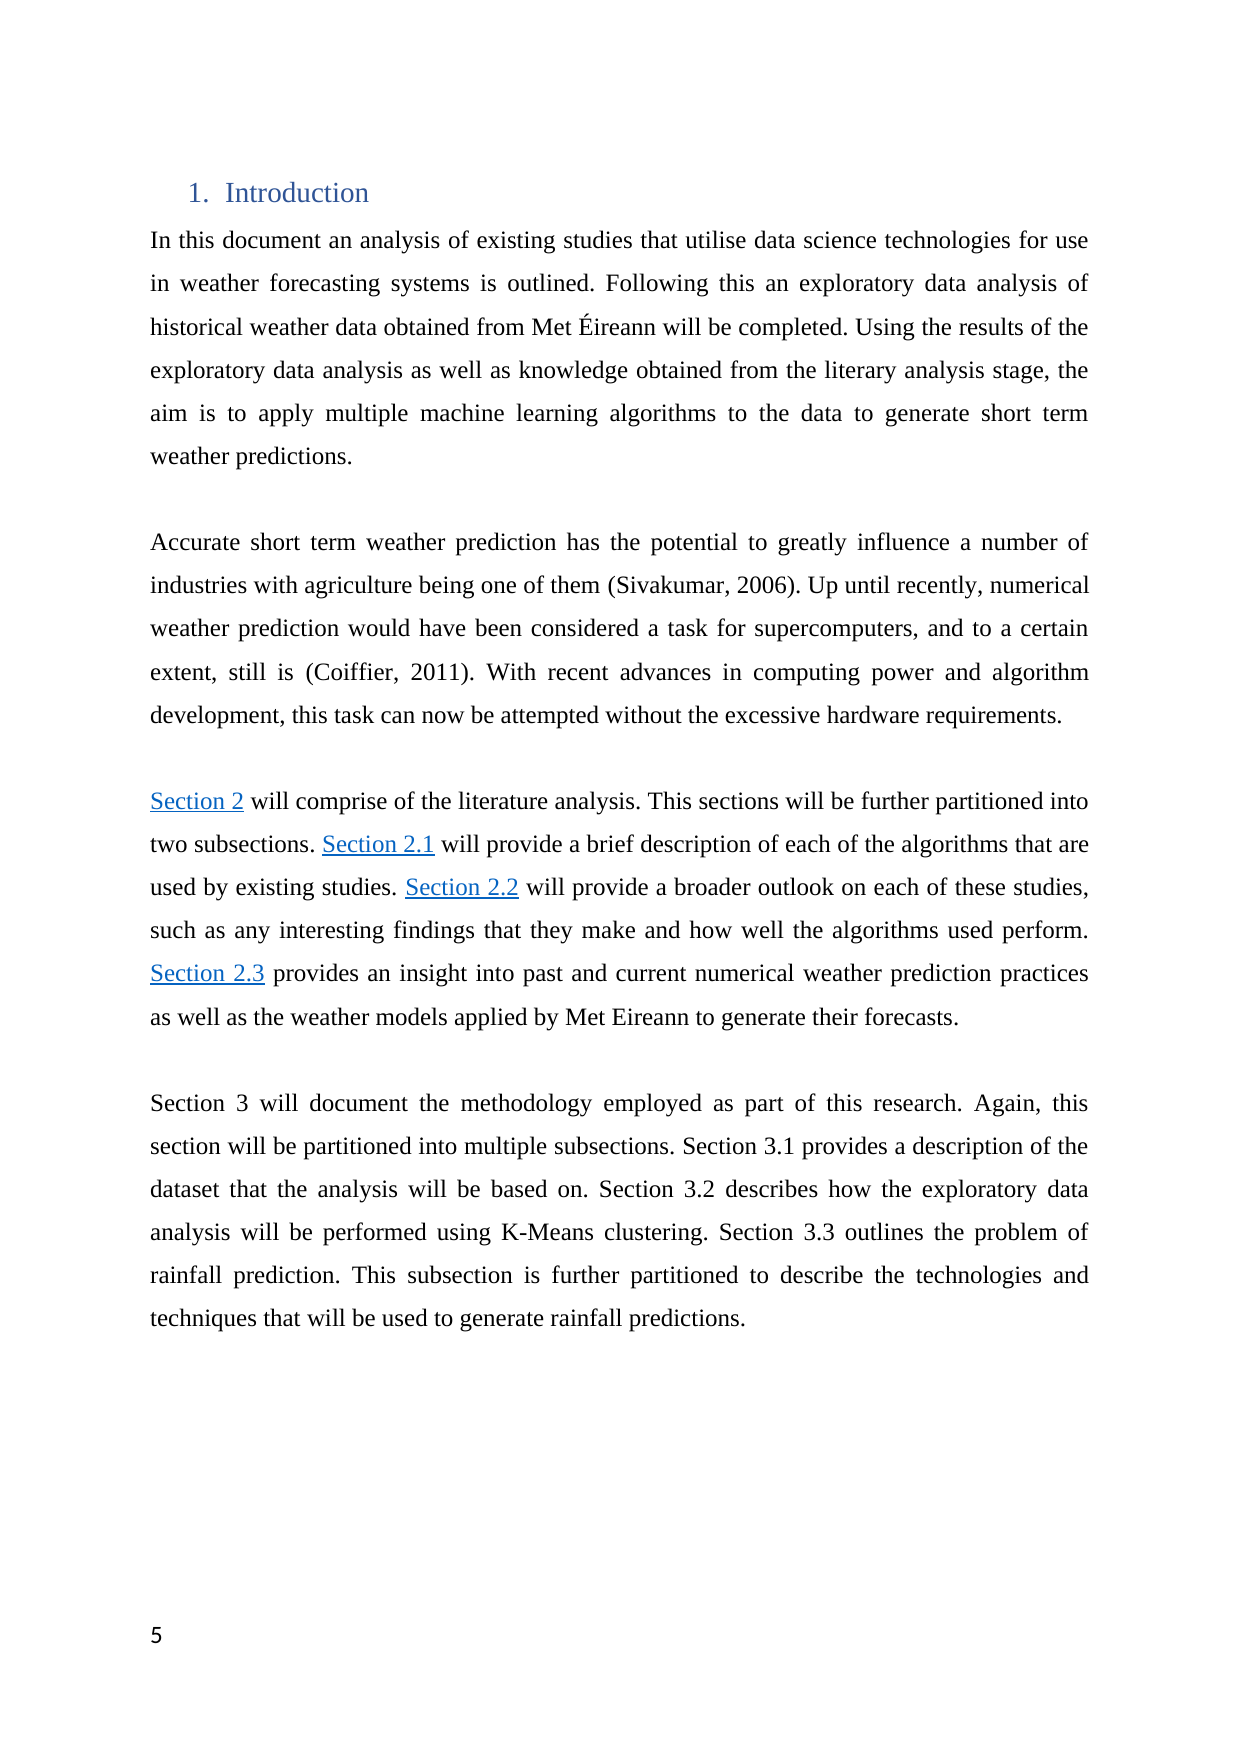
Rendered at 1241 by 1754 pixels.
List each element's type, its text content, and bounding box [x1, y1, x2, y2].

text Accurate short term weather prediction has the potential to greatly influence a number of industries with agriculture being one of them (Sivakumar, 2006). Up until recently, numerical weather prediction would have been considered a task for supercomputers, and to a certain extent, still is (Coiffier, 2011). With recent advances in computing power and algorithm development, this task can now be attempted without the excessive hardware requirements. [150, 527, 1090, 728]
text Section 3 will document the methodology employed as part of this research. Again, this section will be partitioned into multiple subsections. Section 3.1 provides a description of the dataset that the analysis will be based on. Section 3.2 describes how the exploratory data analysis will be performed using K-Means clustering. Section 3.3 outlines the problem of rainfall prediction. This subsection is further partitioned to describe the technologies and techniques that will be used to generate rainfall predictions. [150, 1088, 1090, 1332]
subtitle Introduction [187, 175, 1090, 208]
text In this document an analysis of existing studies that utilise data science technologies for use in weather forecasting systems is outlined. Following this an exploratory data analysis of historical weather data obtained from Met Éireann will be completed. Using the results of the exploratory data analysis as well as knowledge obtained from the literary analysis stage, the aim is to apply multiple machine learning algorithms to the data to generate short term weather predictions. [150, 225, 1090, 470]
text Section 2 will comprise of the literature analysis. This sections will be further partitioned into two subsections. Section 2.1 will provide a brief description of each of the algorithms that are used by existing studies. Section 2.2 will provide a broader outlook on each of these studies, such as any interesting findings that they make and how well the algorithms used perform. Section 2.3 provides an insight into past and current numerical weather prediction practices as well as the weather models applied by Met Eireann to generate their forecasts. [150, 786, 1090, 1030]
